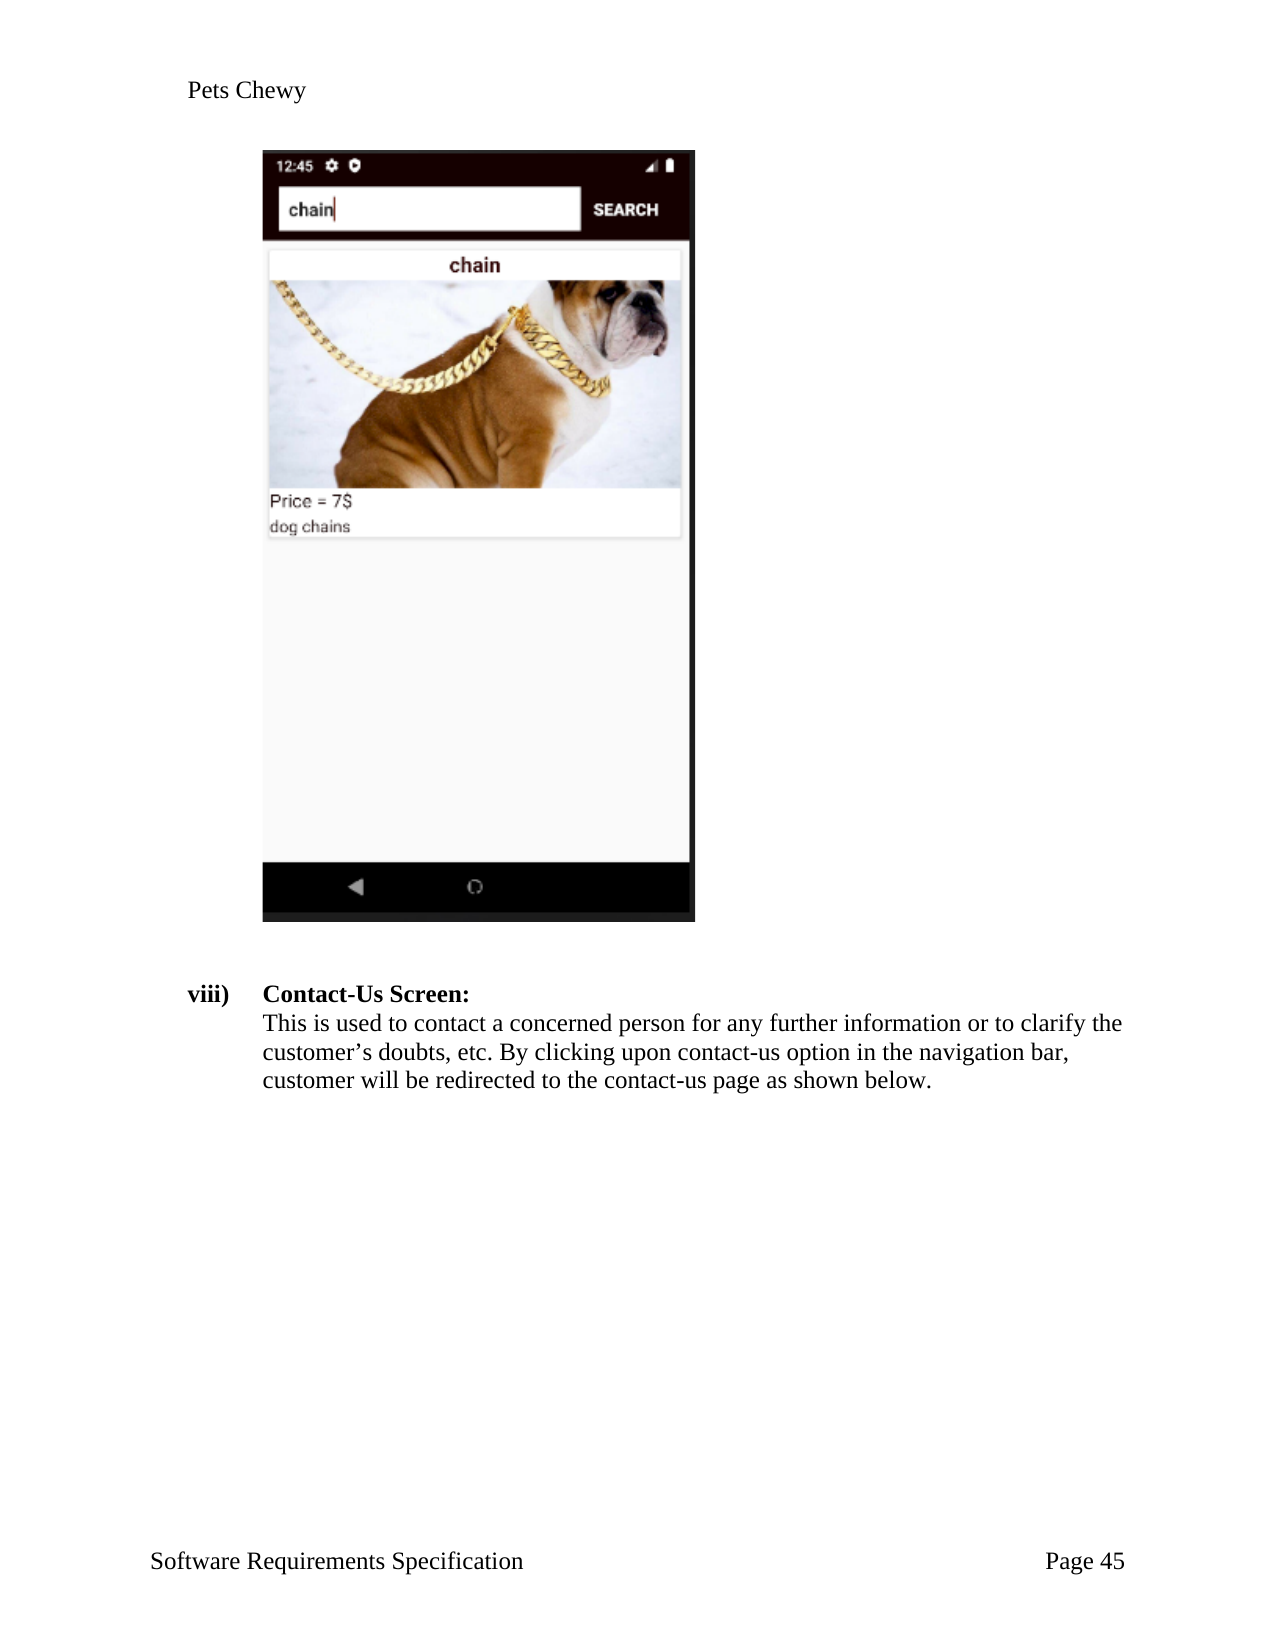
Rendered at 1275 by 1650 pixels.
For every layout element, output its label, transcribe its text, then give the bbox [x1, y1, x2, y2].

list This is used to contact a concerned person for any further information or to clarify the customer’s doubts, etc. By clicking upon contact-us option in the navigation bar, customer will be redirected to the contact-us page as shown below. [262, 1008, 1125, 1094]
picture [262, 150, 696, 922]
list Contact-Us Screen: [187, 979, 1125, 1008]
